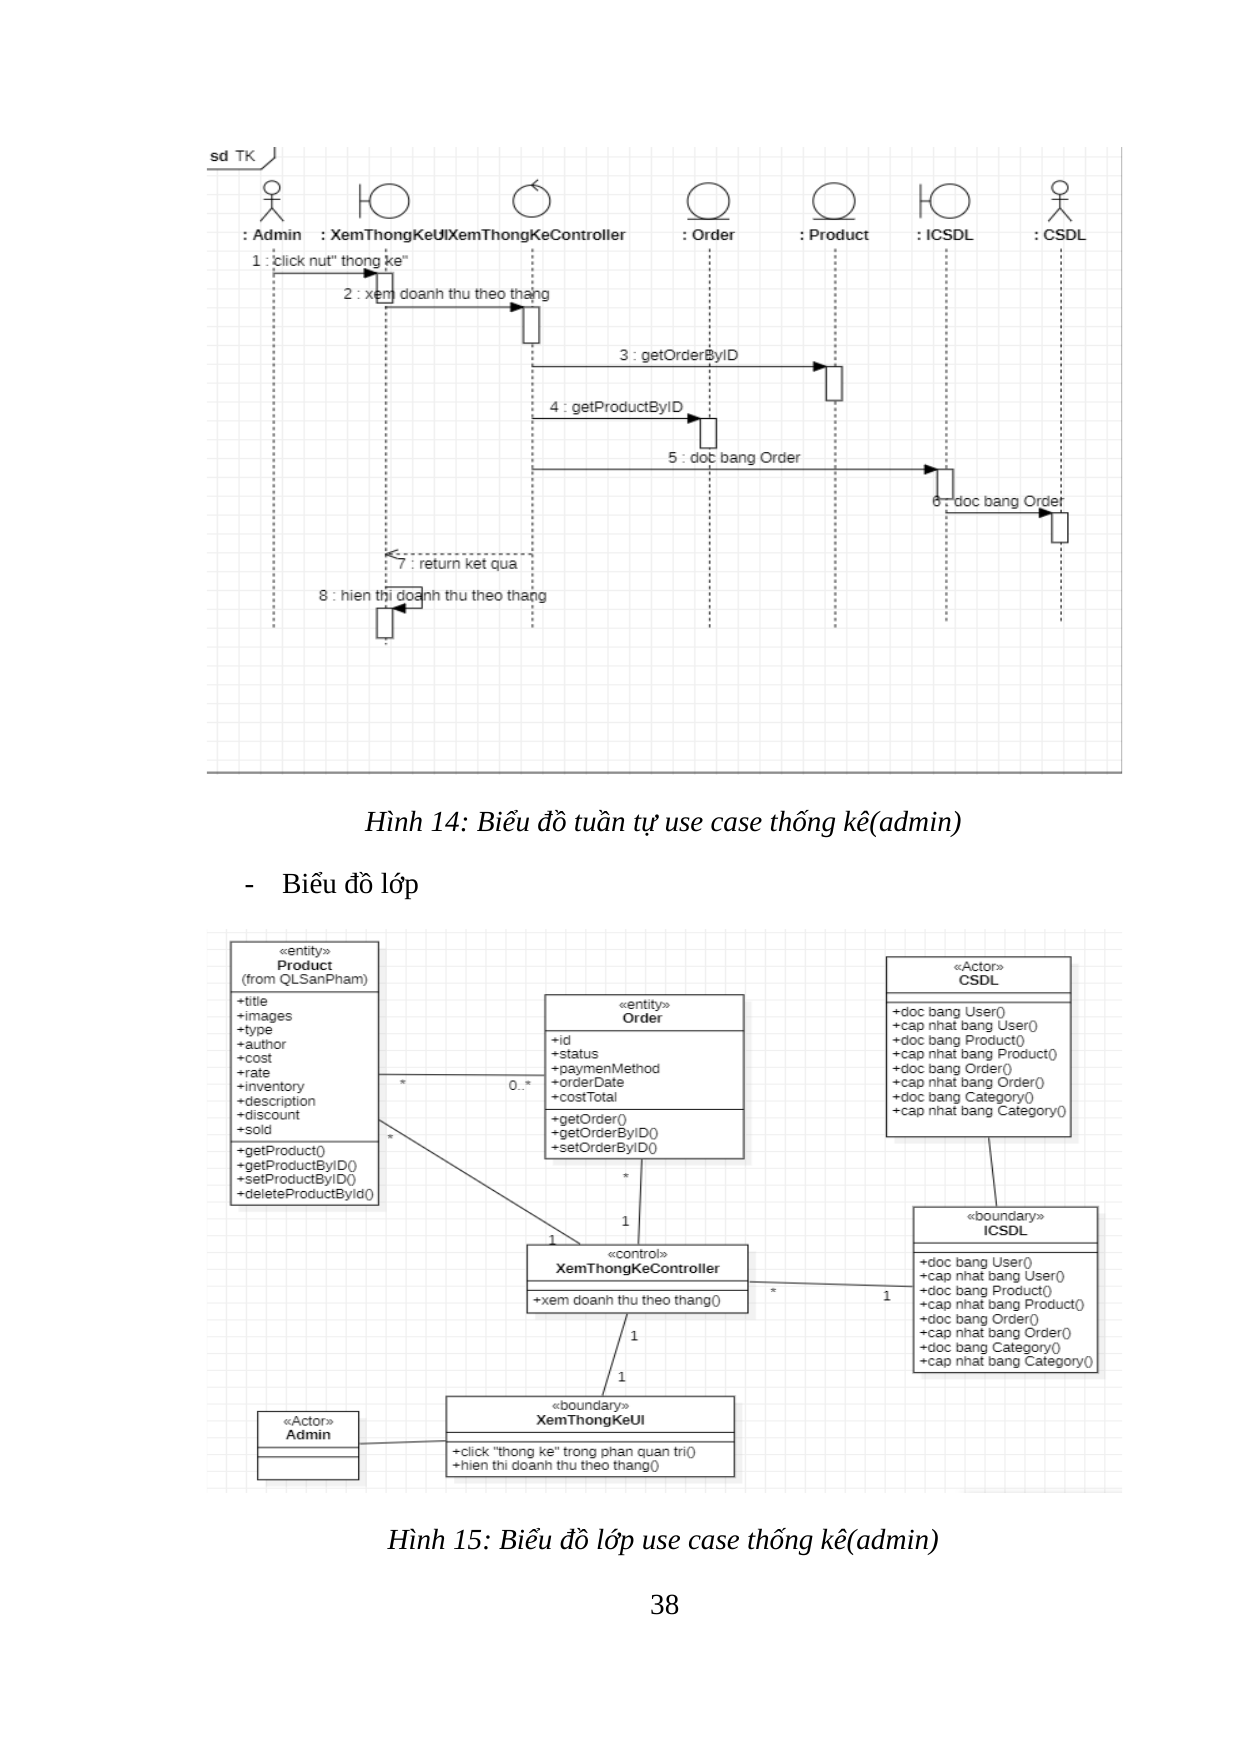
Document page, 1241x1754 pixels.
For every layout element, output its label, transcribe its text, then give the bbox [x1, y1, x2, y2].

text Hình 14: Biểu đồ tuần tự use case thống kê(admin) [207, 804, 1122, 837]
text Hình 15: Biểu đồ lớp use case thống kê(admin) [207, 1522, 1122, 1556]
picture [206, 147, 1123, 775]
list Biểu đồ lớp [244, 867, 1122, 900]
picture [206, 929, 1123, 1493]
